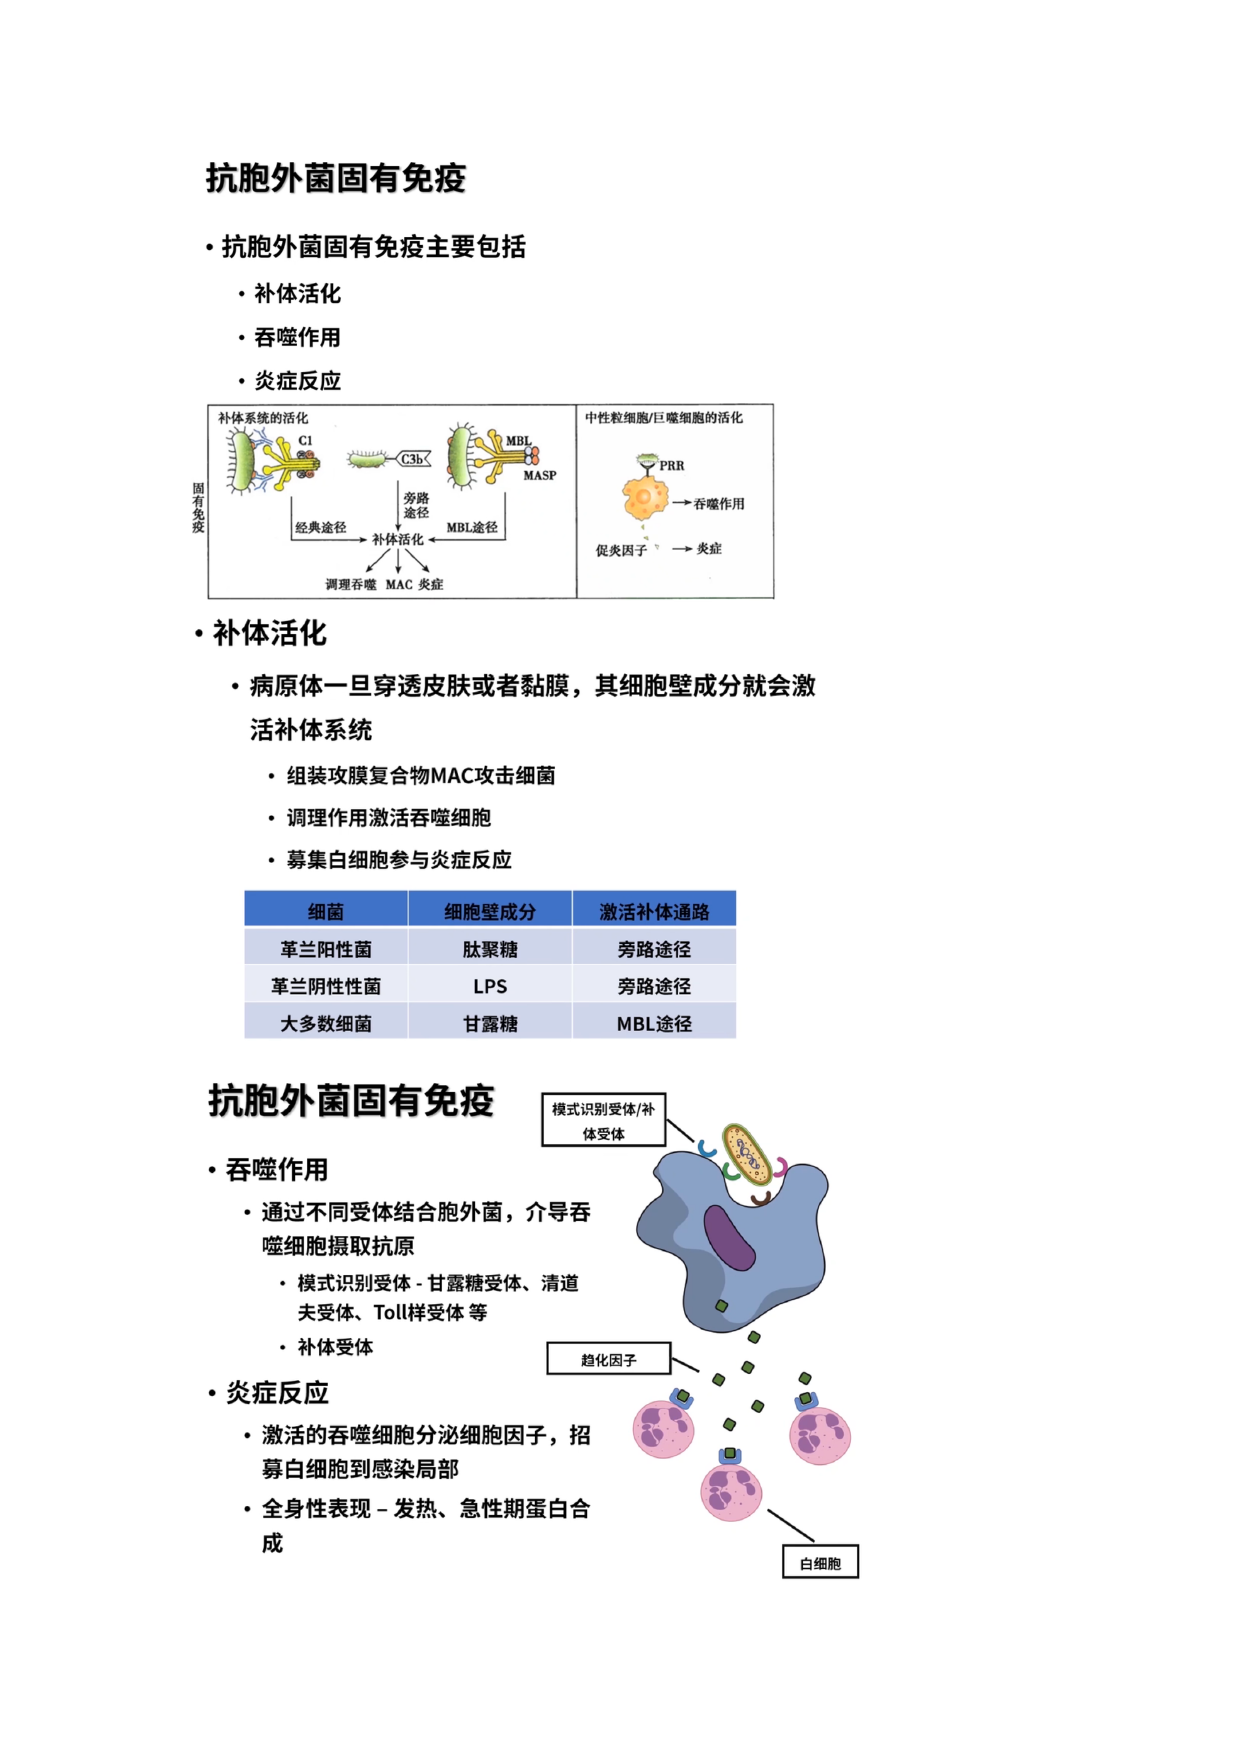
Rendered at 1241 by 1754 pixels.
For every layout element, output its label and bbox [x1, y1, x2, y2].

picture [187, 617, 818, 1042]
picture [187, 162, 778, 605]
picture [187, 1072, 864, 1582]
